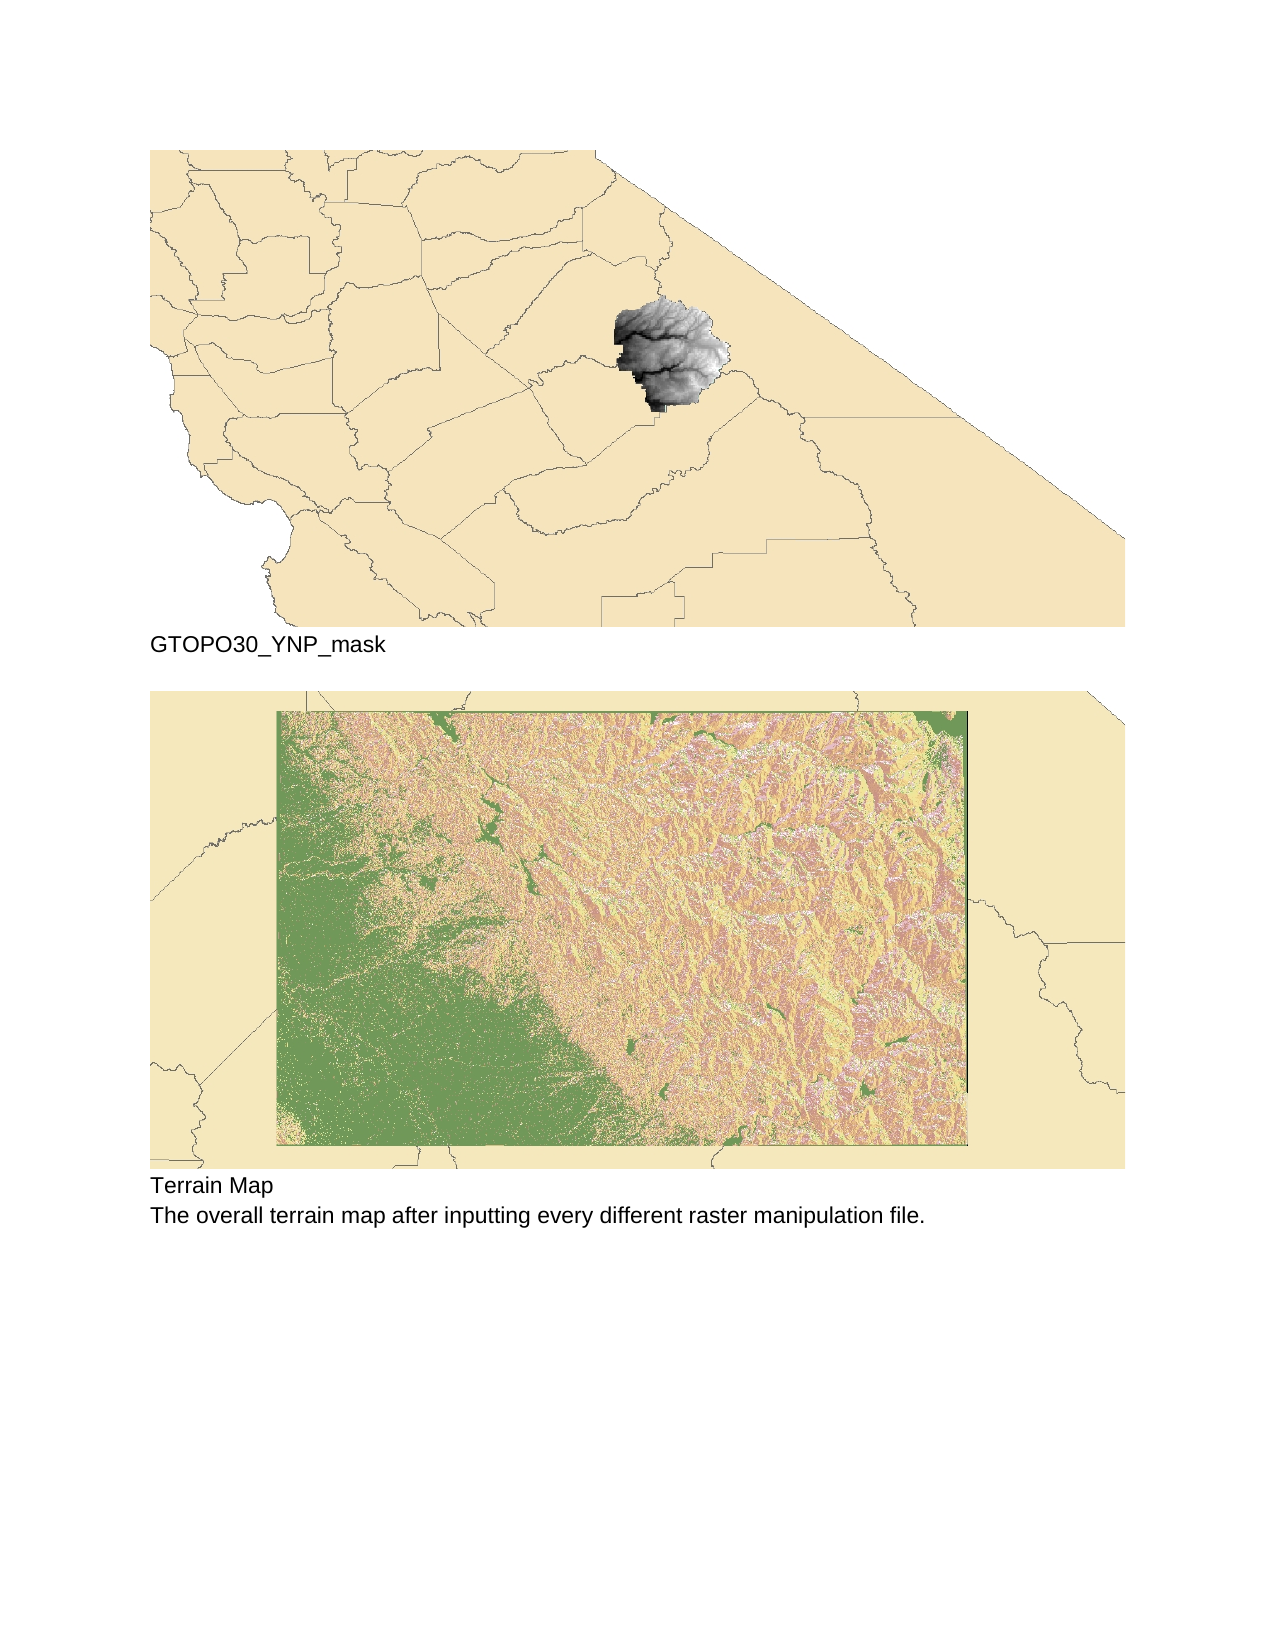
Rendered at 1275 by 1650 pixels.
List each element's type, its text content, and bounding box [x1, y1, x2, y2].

picture [150, 691, 1125, 1169]
text GTOPO30_YNP_mask [150, 631, 1125, 657]
text The overall terrain map after inputting every different raster manipulation file. [150, 1202, 1125, 1229]
picture [150, 150, 1125, 627]
text Terrain Map [150, 1172, 1125, 1199]
